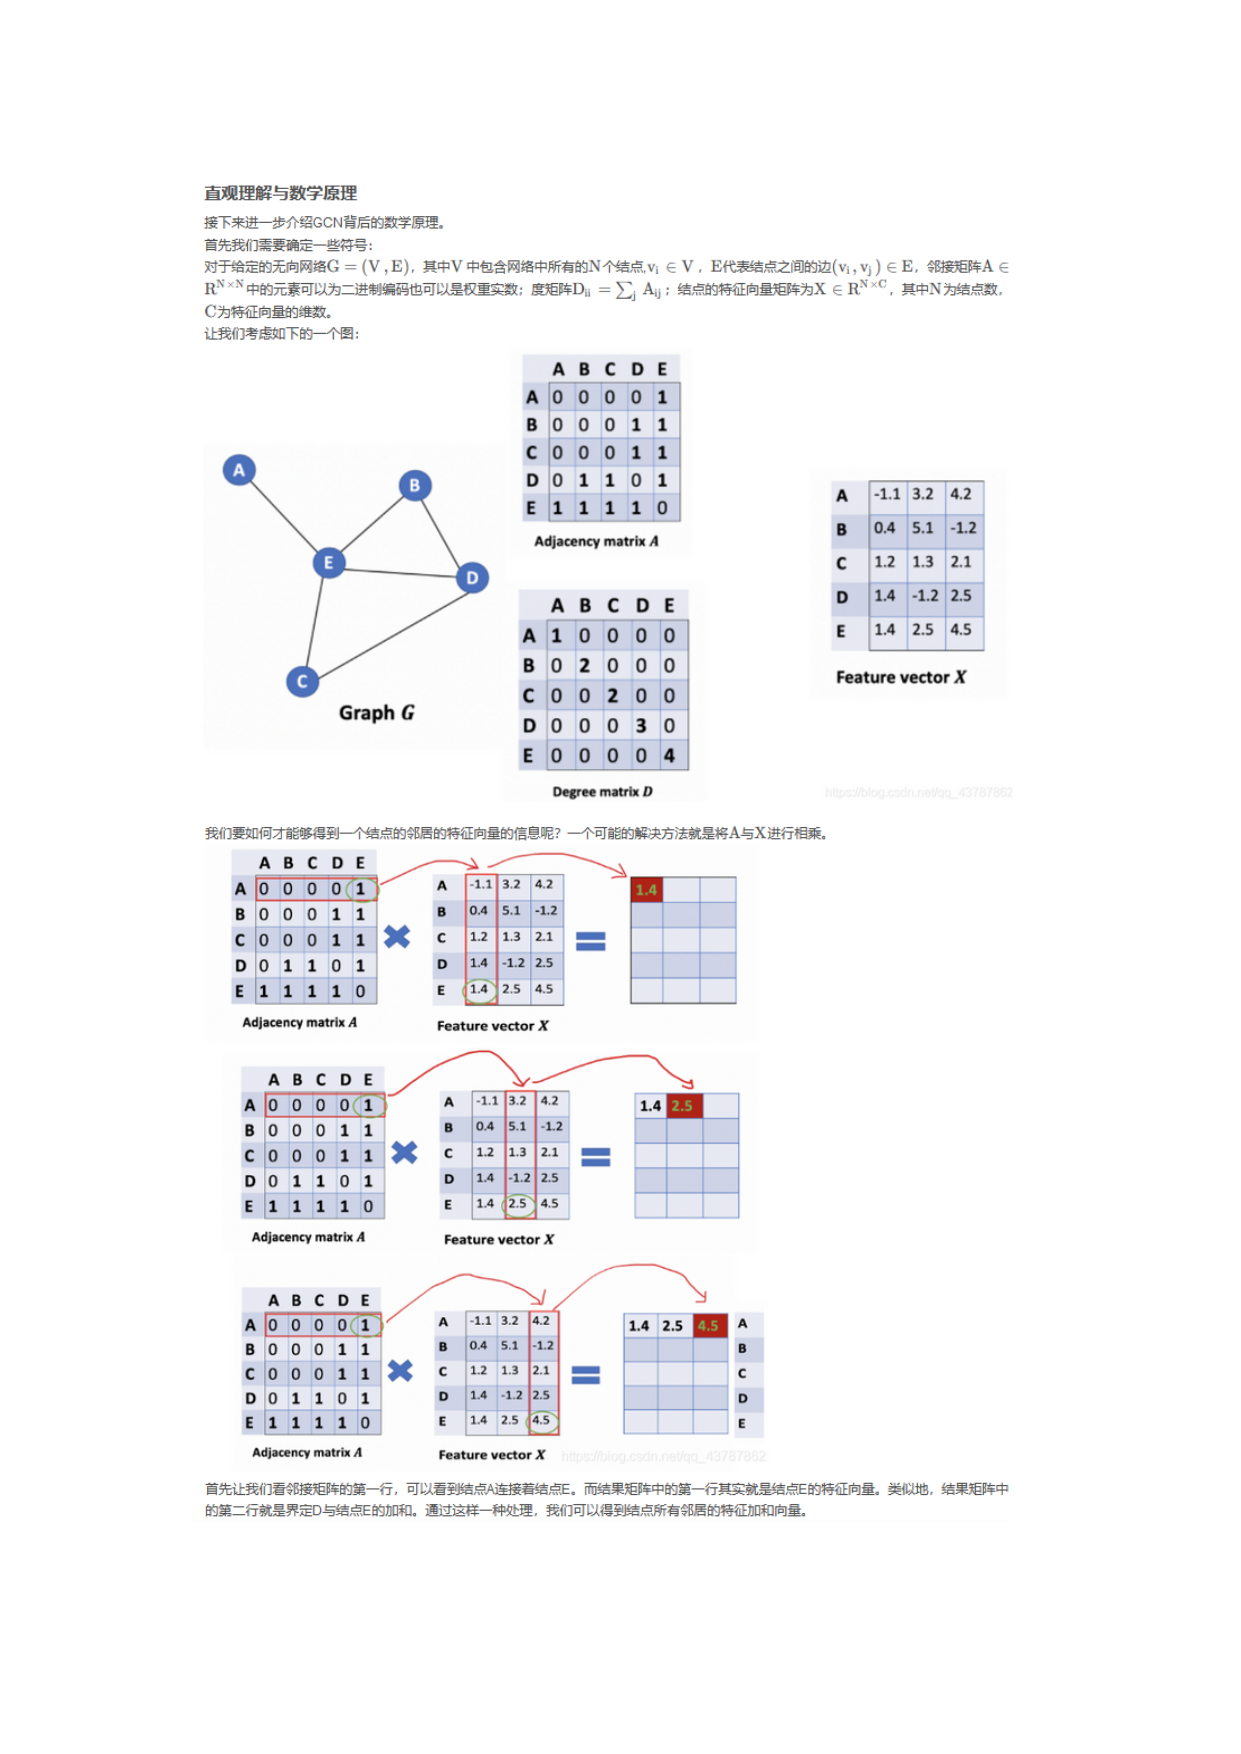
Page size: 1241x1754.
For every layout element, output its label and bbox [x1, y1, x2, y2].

picture [187, 172, 1013, 802]
picture [187, 817, 1013, 1522]
